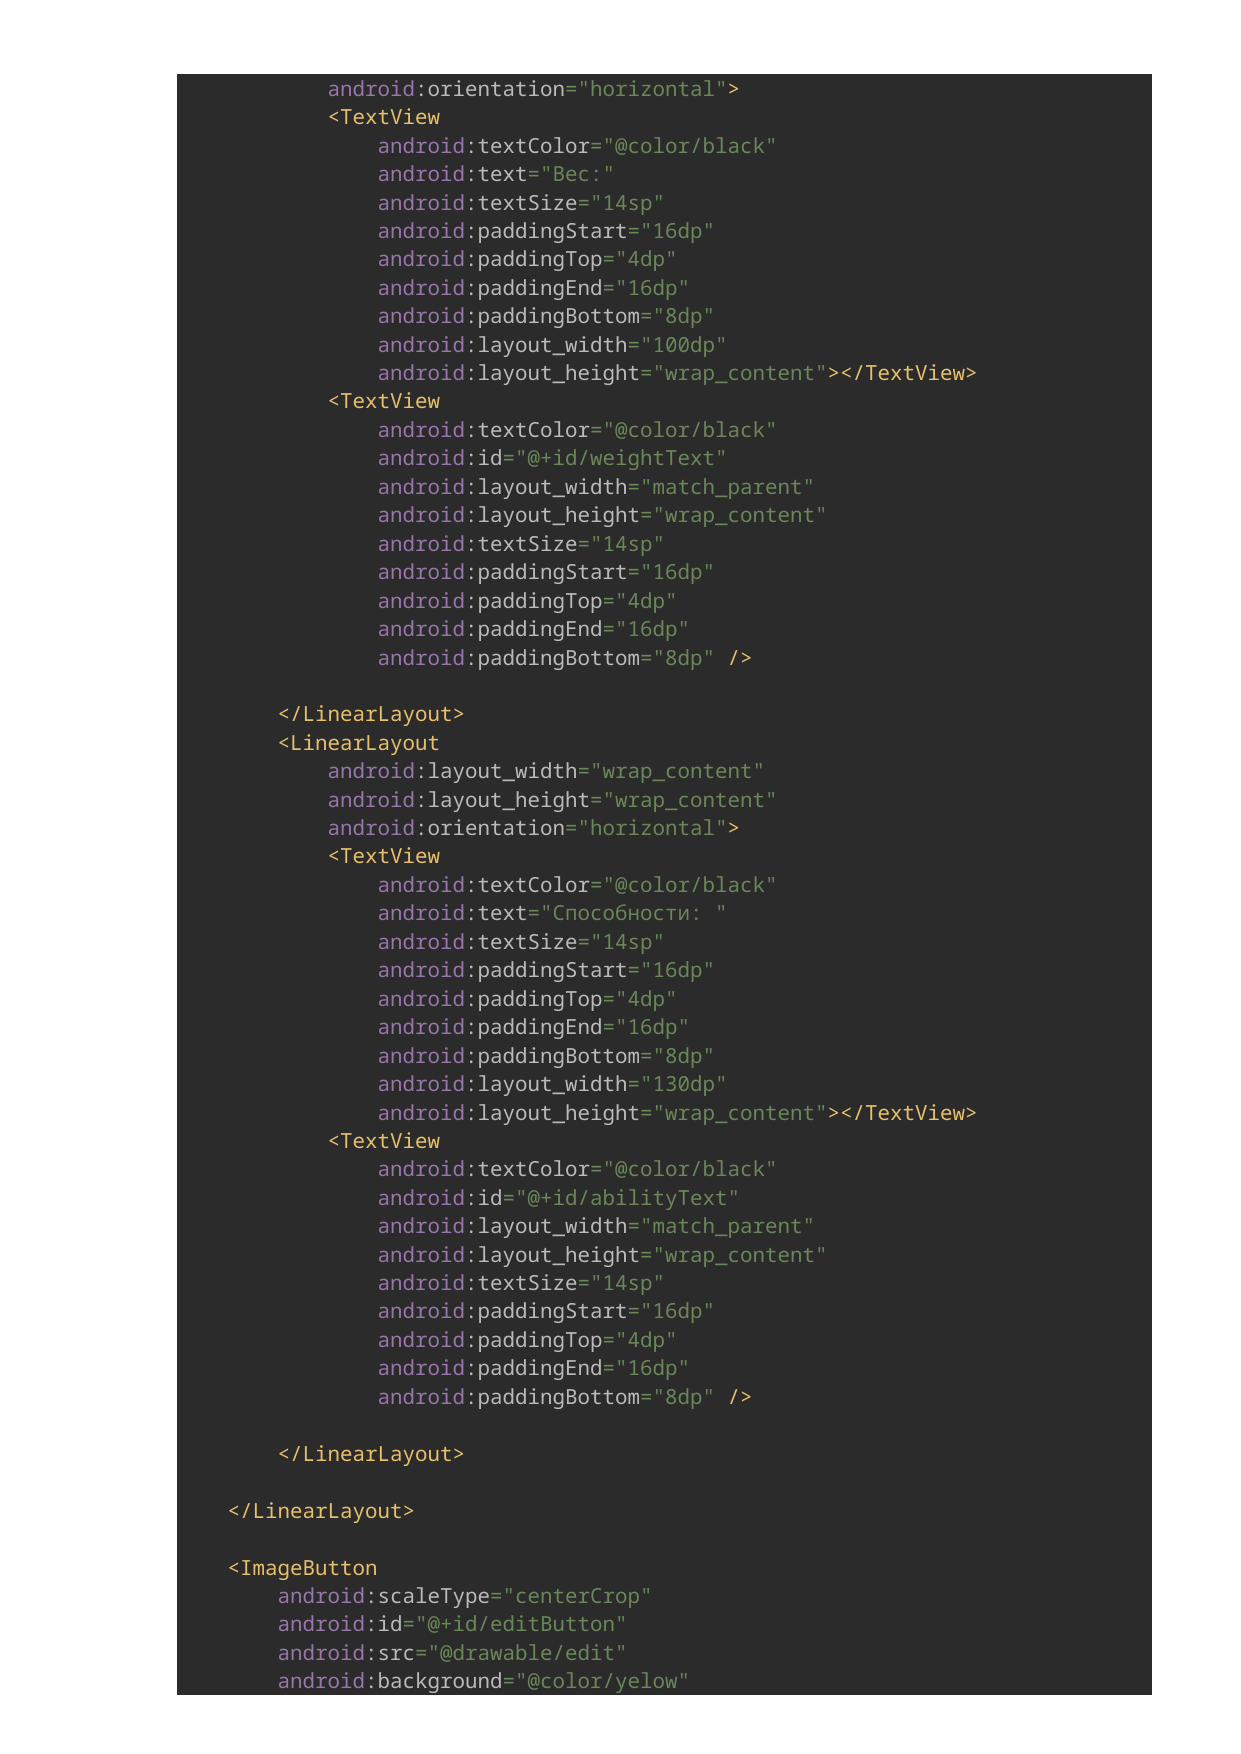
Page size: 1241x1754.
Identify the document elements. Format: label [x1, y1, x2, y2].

text [177, 74, 1152, 1695]
